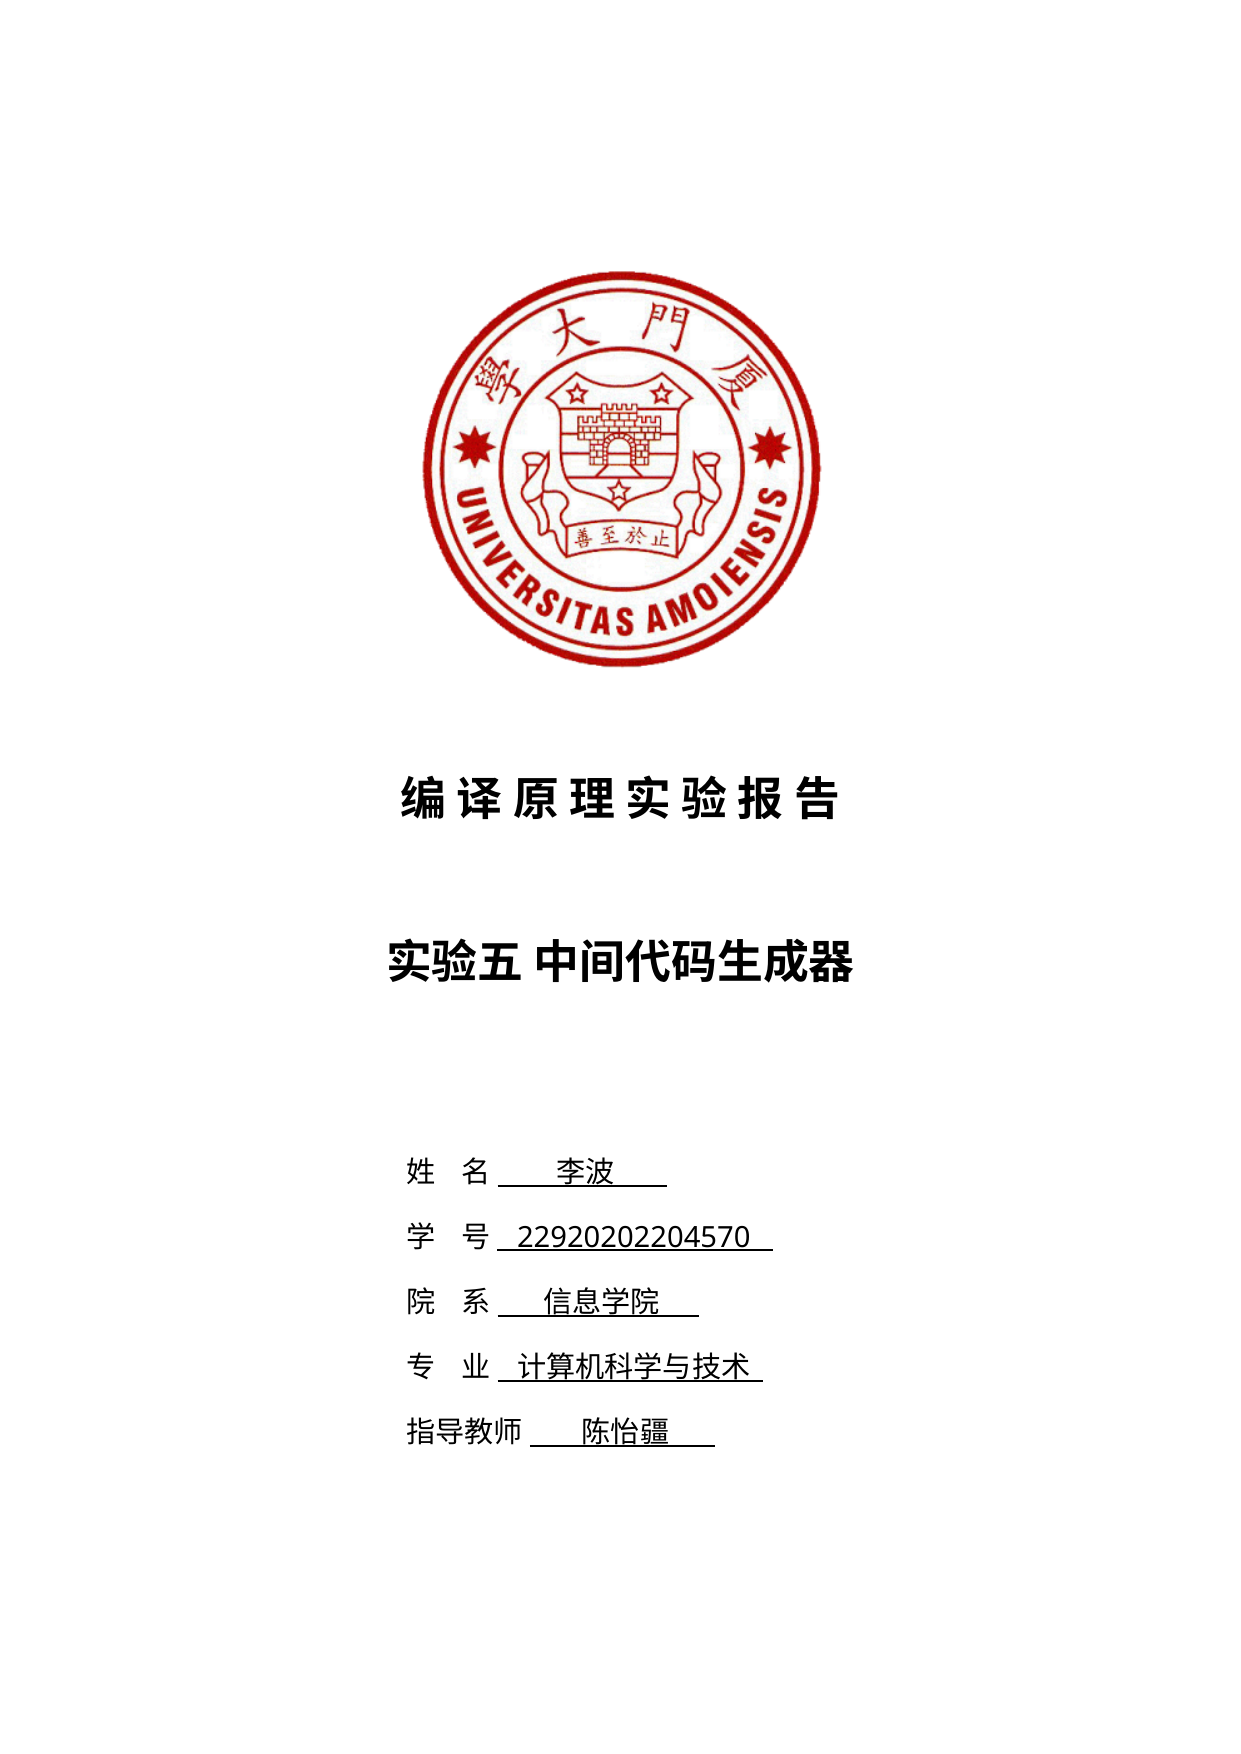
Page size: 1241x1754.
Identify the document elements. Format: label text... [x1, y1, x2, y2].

text 院 系 信息学院 [362, 1267, 1053, 1332]
text 学 号 22920202204570 [362, 1202, 1053, 1267]
text 姓 名 李波 [362, 1137, 1053, 1202]
text 指导教师 陈怡疆 [362, 1397, 1053, 1462]
text 专 业 计算机科学与技术 [362, 1332, 1053, 1397]
text 实验五 中间代码生成器 [187, 909, 1053, 1007]
text 编 译 原 理 实 验 报 告 [187, 747, 1053, 844]
picture [411, 259, 829, 676]
